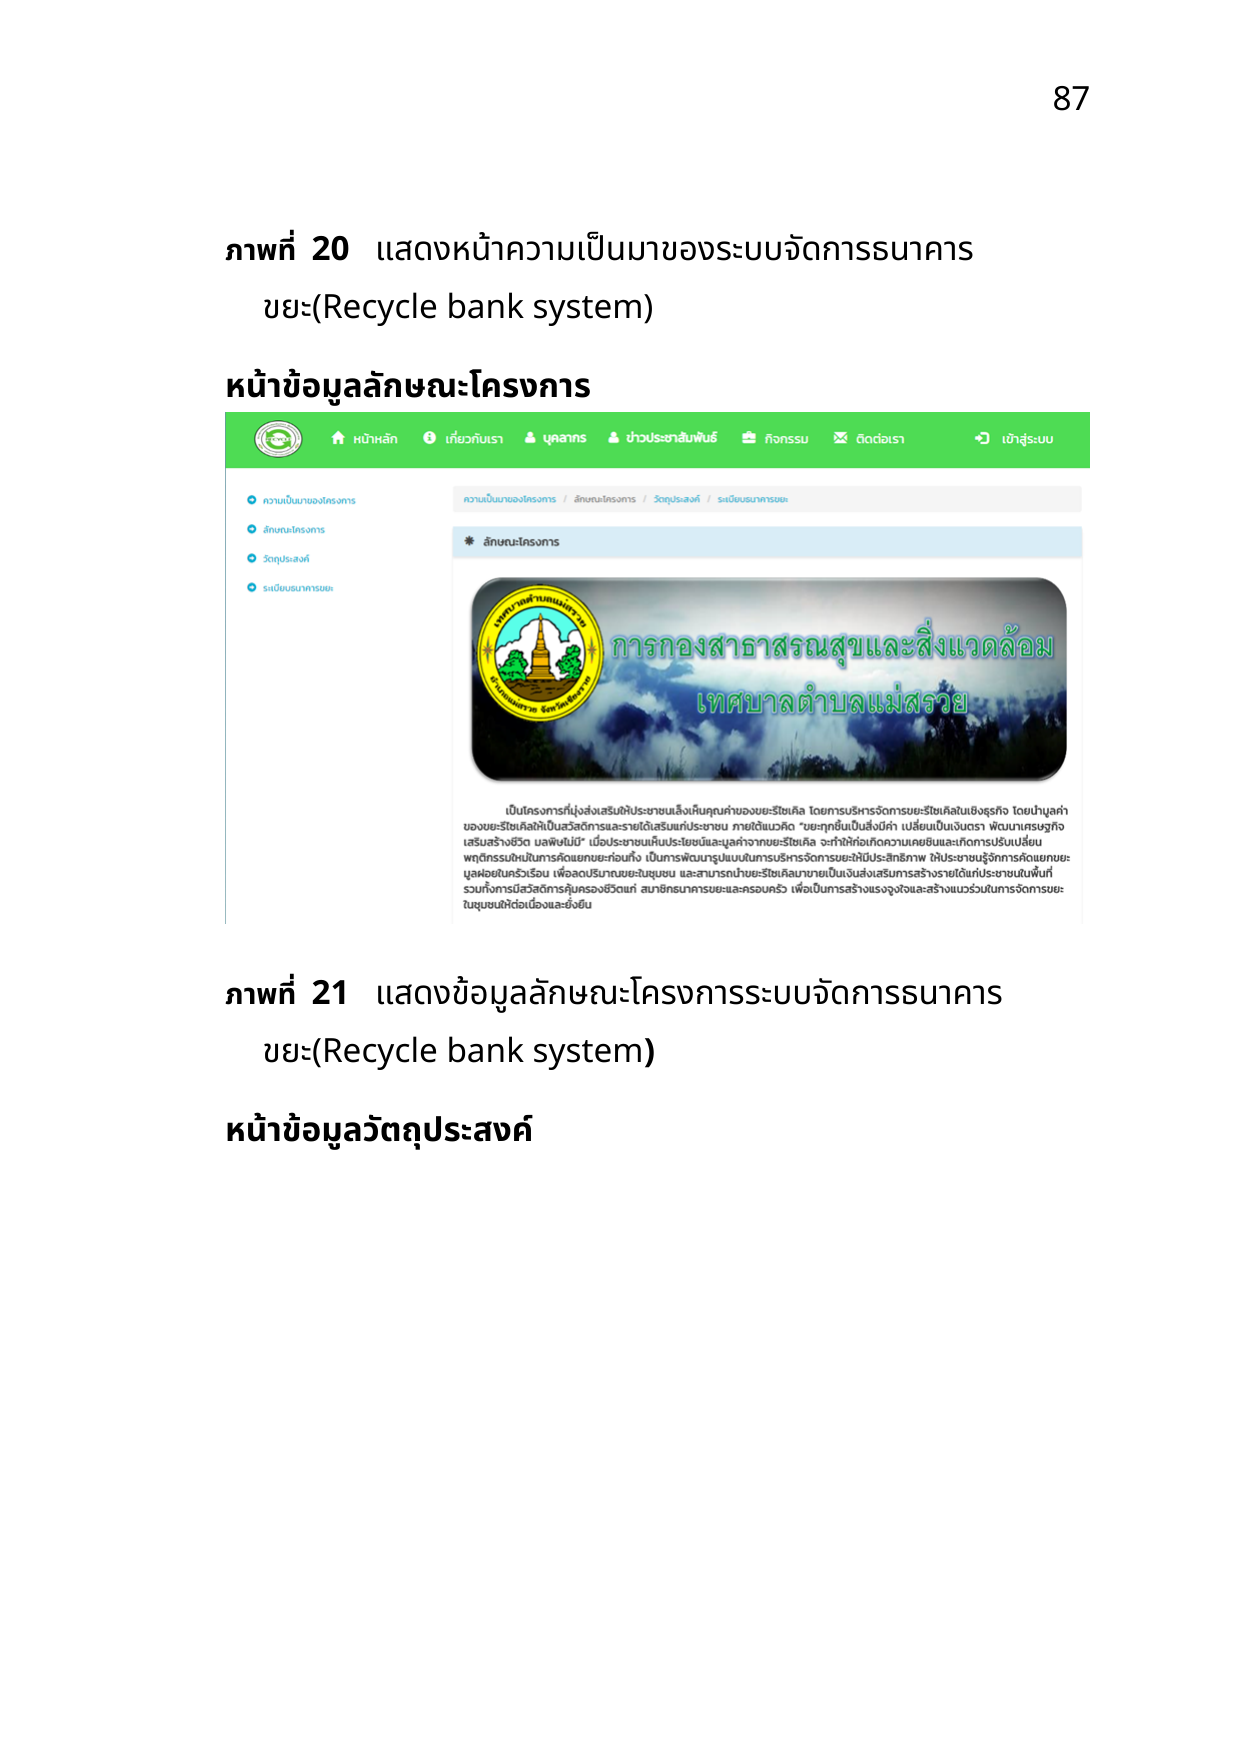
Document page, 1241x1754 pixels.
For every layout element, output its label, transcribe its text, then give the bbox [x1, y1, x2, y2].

list แสดงหน้าความเป็นมาของระบบจัดการธนาคารขยะ(Recycle bank system) [225, 225, 1090, 334]
text หน้าข้อมูลลักษณะโครงการ [225, 362, 1090, 412]
picture [225, 412, 1090, 924]
list แสดงข้อมูลลักษณะโครงการระบบจัดการธนาคารขยะ(Recycle bank system) [225, 969, 1090, 1078]
text หน้าข้อมูลวัตถุประสงค์ [225, 1106, 1090, 1156]
